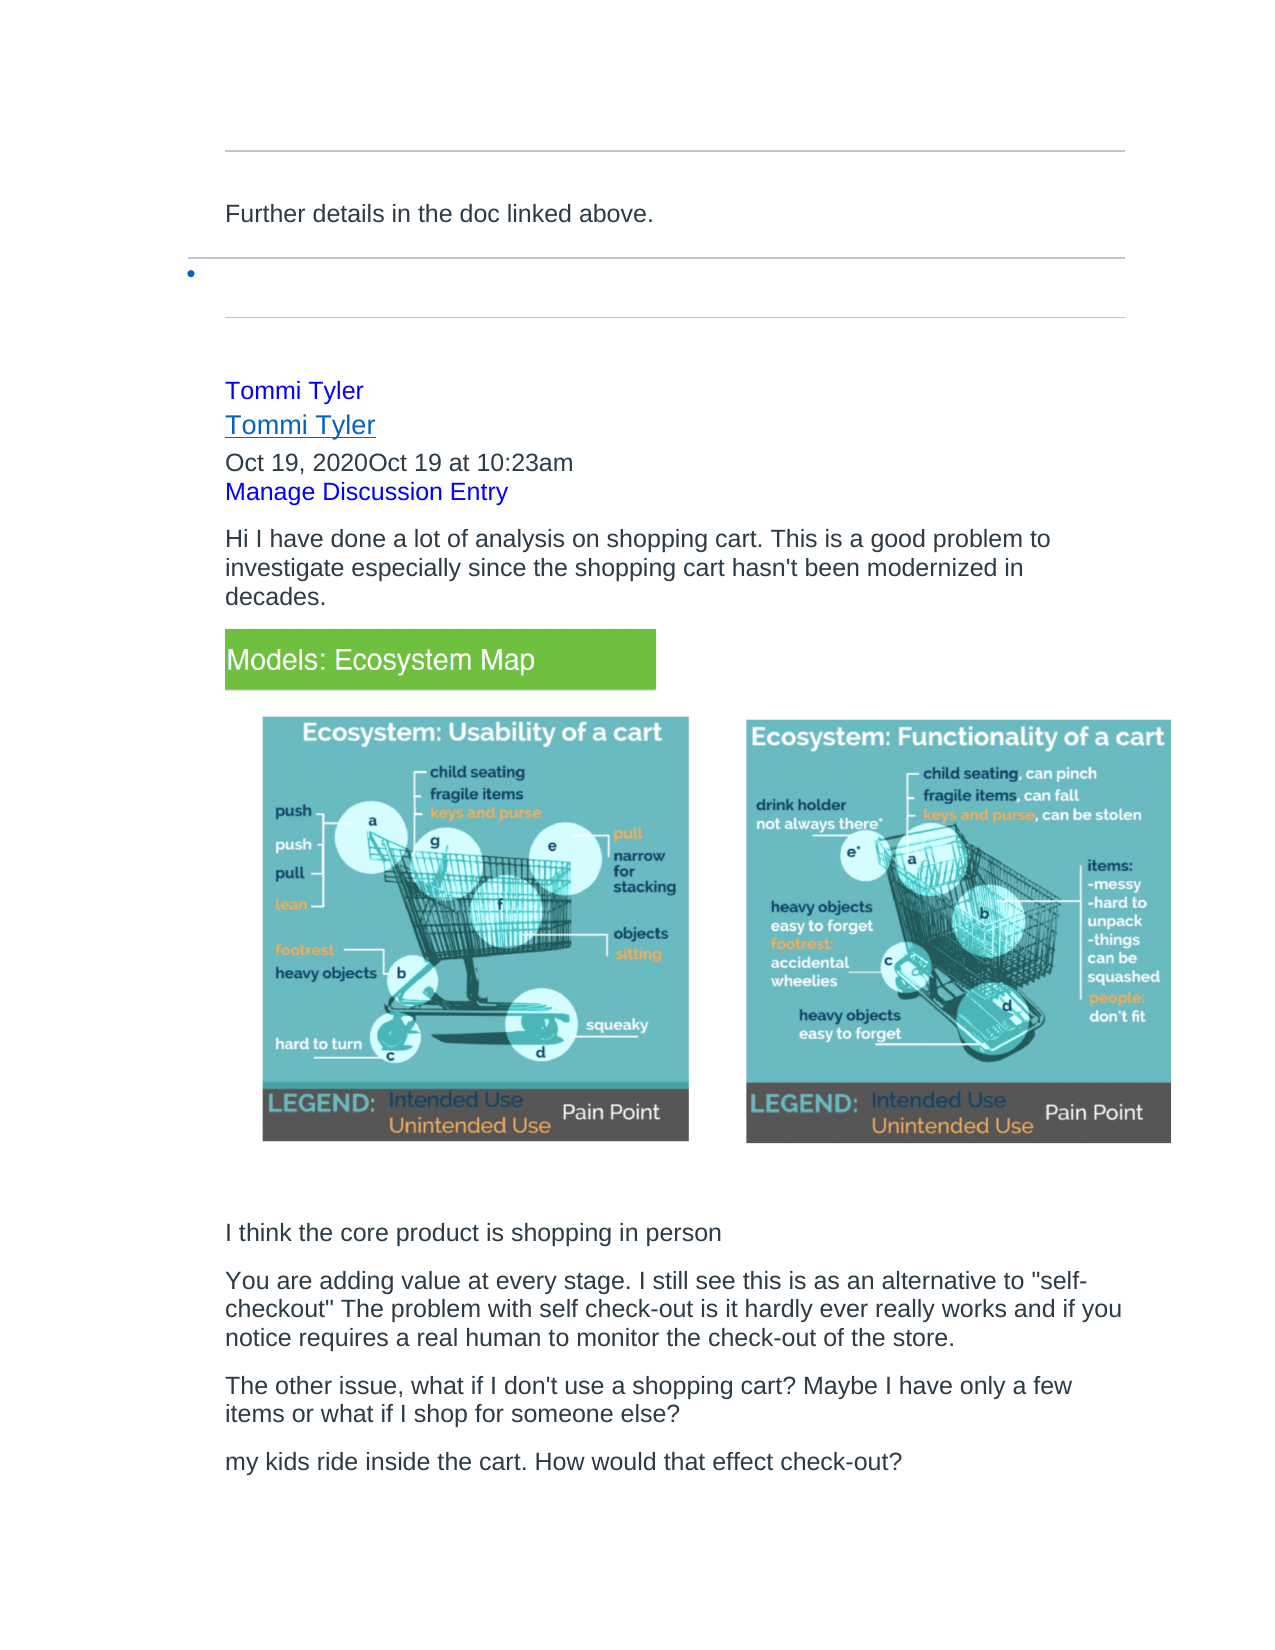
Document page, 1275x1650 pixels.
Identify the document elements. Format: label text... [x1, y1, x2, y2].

subtitle Tommi Tyler [225, 403, 1125, 439]
text Further details in the doc linked above. [225, 197, 1125, 228]
text Manage Discussion Entry [225, 475, 1125, 505]
text Tommi Tyler [225, 374, 1125, 403]
text my kids ride inside the cart. How would that effect check-out? [225, 1445, 1125, 1476]
text You are adding value at every stage. I still see this is as an alternative to "self-checkout" The problem with self check-out is it hardly ever really works and if you notice requires a real human to monitor the check-out of the store. [225, 1264, 1125, 1352]
text The other issue, what if I don't use a shopping cart? Maybe I have only a few items or what if I shop for someone else? [225, 1369, 1125, 1428]
text Hi I have done a lot of analysis on shopping cart. This is a good problem to investigate especially since the shopping cart hasn't been modernized in decades. [225, 522, 1125, 610]
text Oct 19, 2020Oct 19 at 10:23am [225, 439, 1125, 475]
picture [225, 629, 1200, 1152]
text I think the core product is shopping in person [225, 1217, 1125, 1247]
